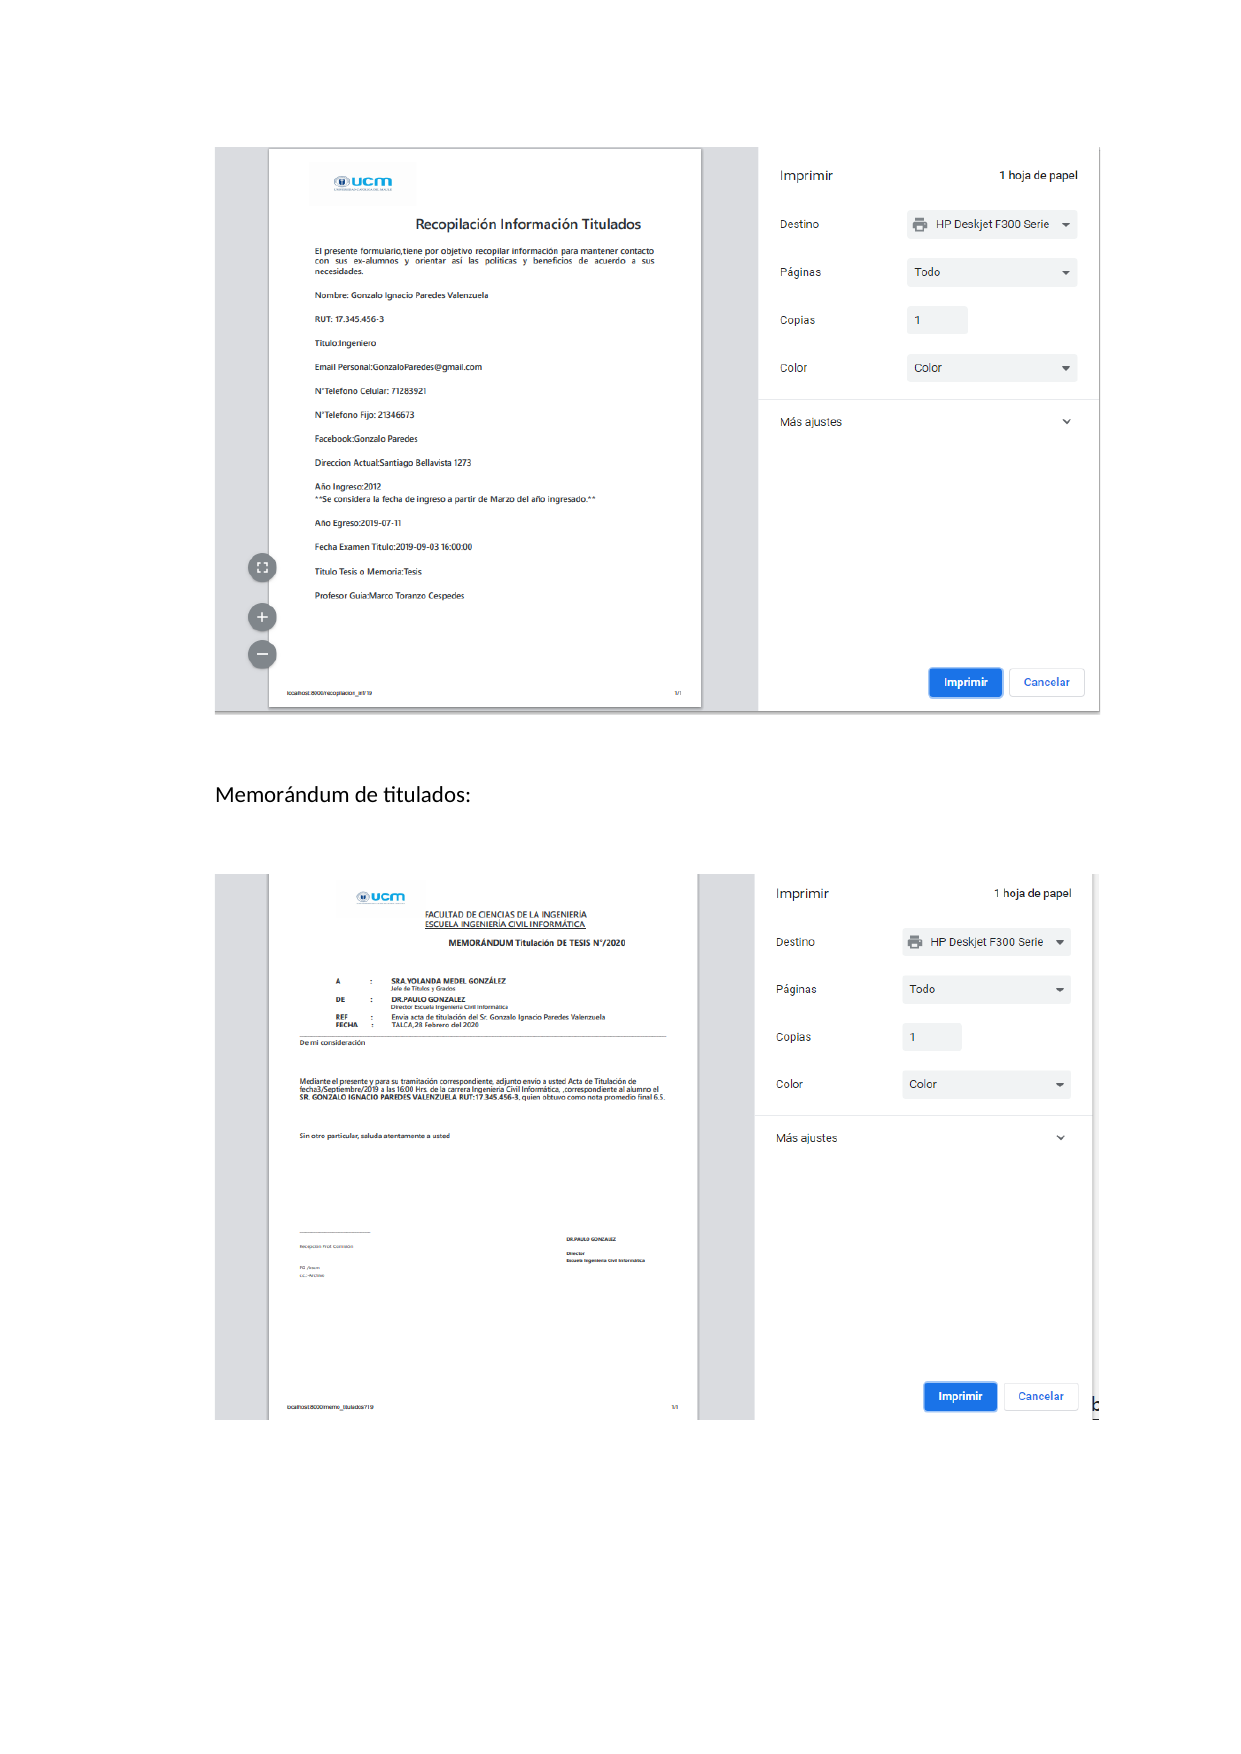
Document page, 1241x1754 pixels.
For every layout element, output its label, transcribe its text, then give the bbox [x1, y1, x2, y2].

picture [214, 147, 1101, 715]
text Memorándum de titulados: [215, 780, 1063, 808]
picture [214, 874, 1099, 1420]
